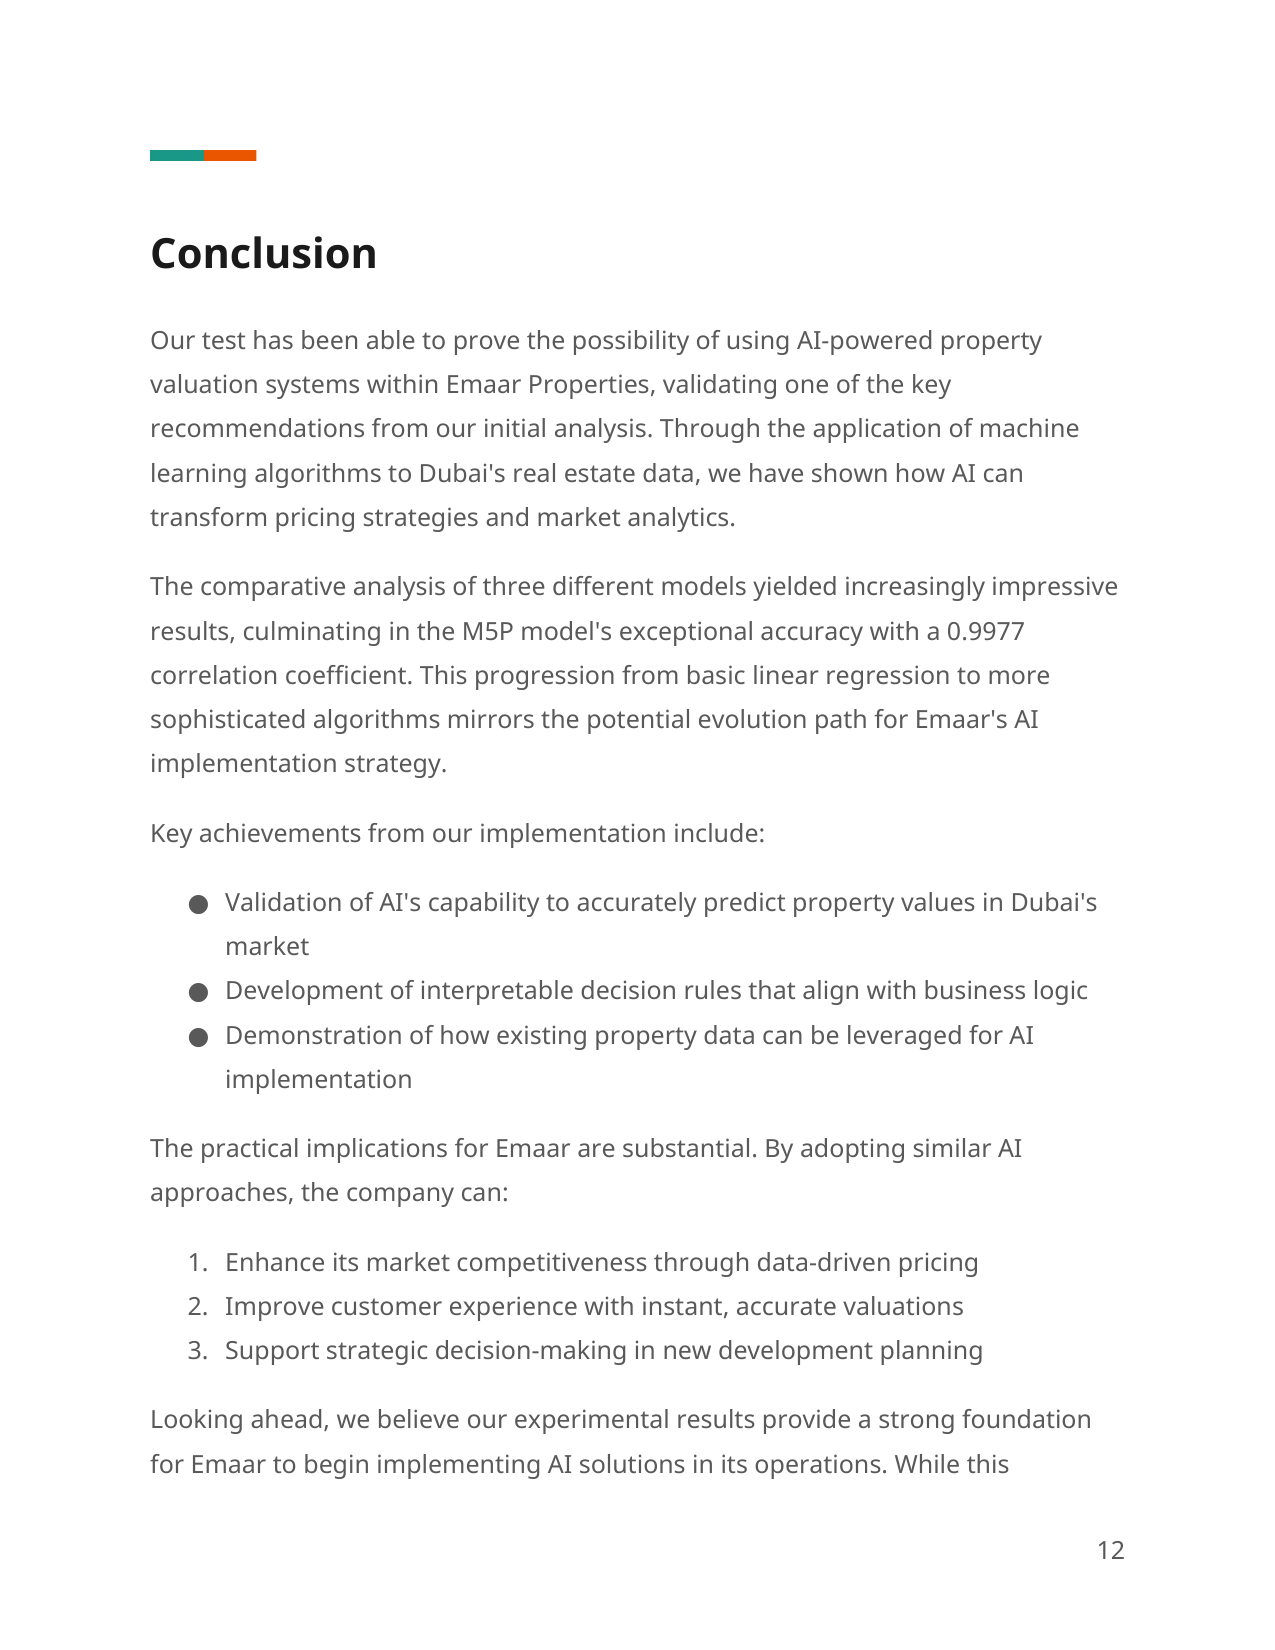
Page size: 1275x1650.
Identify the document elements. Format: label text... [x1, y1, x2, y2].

list Enhance its market competitiveness through data-driven pricing [187, 1244, 1125, 1278]
picture [150, 150, 257, 161]
text Our test has been able to prove the possibility of using AI-powered property valuation systems within Emaar Properties, validating one of the key recommendations from our initial analysis. Through the application of machine learning algorithms to Dubai's real estate data, we have shown how AI can transform pricing strategies and market analytics. [150, 322, 1125, 534]
text The practical implications for Emaar are substantial. By adopting similar AI approaches, the company can: [150, 1131, 1125, 1209]
text The comparative analysis of three different models yielded increasingly impressive results, culminating in the M5P model's exceptional accuracy with a 0.9977 correlation coefficient. This progression from basic linear regression to more sophisticated algorithms mirrors the potential evolution path for Emaar's AI implementation strategy. [150, 569, 1125, 780]
subtitle Conclusion [150, 224, 1125, 281]
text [150, 1402, 1125, 1481]
list Validation of AI's capability to accurately predict property values in Dubai's market [187, 884, 1125, 963]
list Improve customer experience with instant, accurate valuations [187, 1289, 1125, 1323]
list Development of interpretable decision rules that align with business logic [187, 973, 1125, 1007]
text Key achievements from our implementation include: [150, 815, 1125, 849]
list Support strategic decision-making in new development planning [187, 1333, 1125, 1367]
list Demonstration of how existing property data can be leveraged for AI implementation [187, 1017, 1125, 1096]
